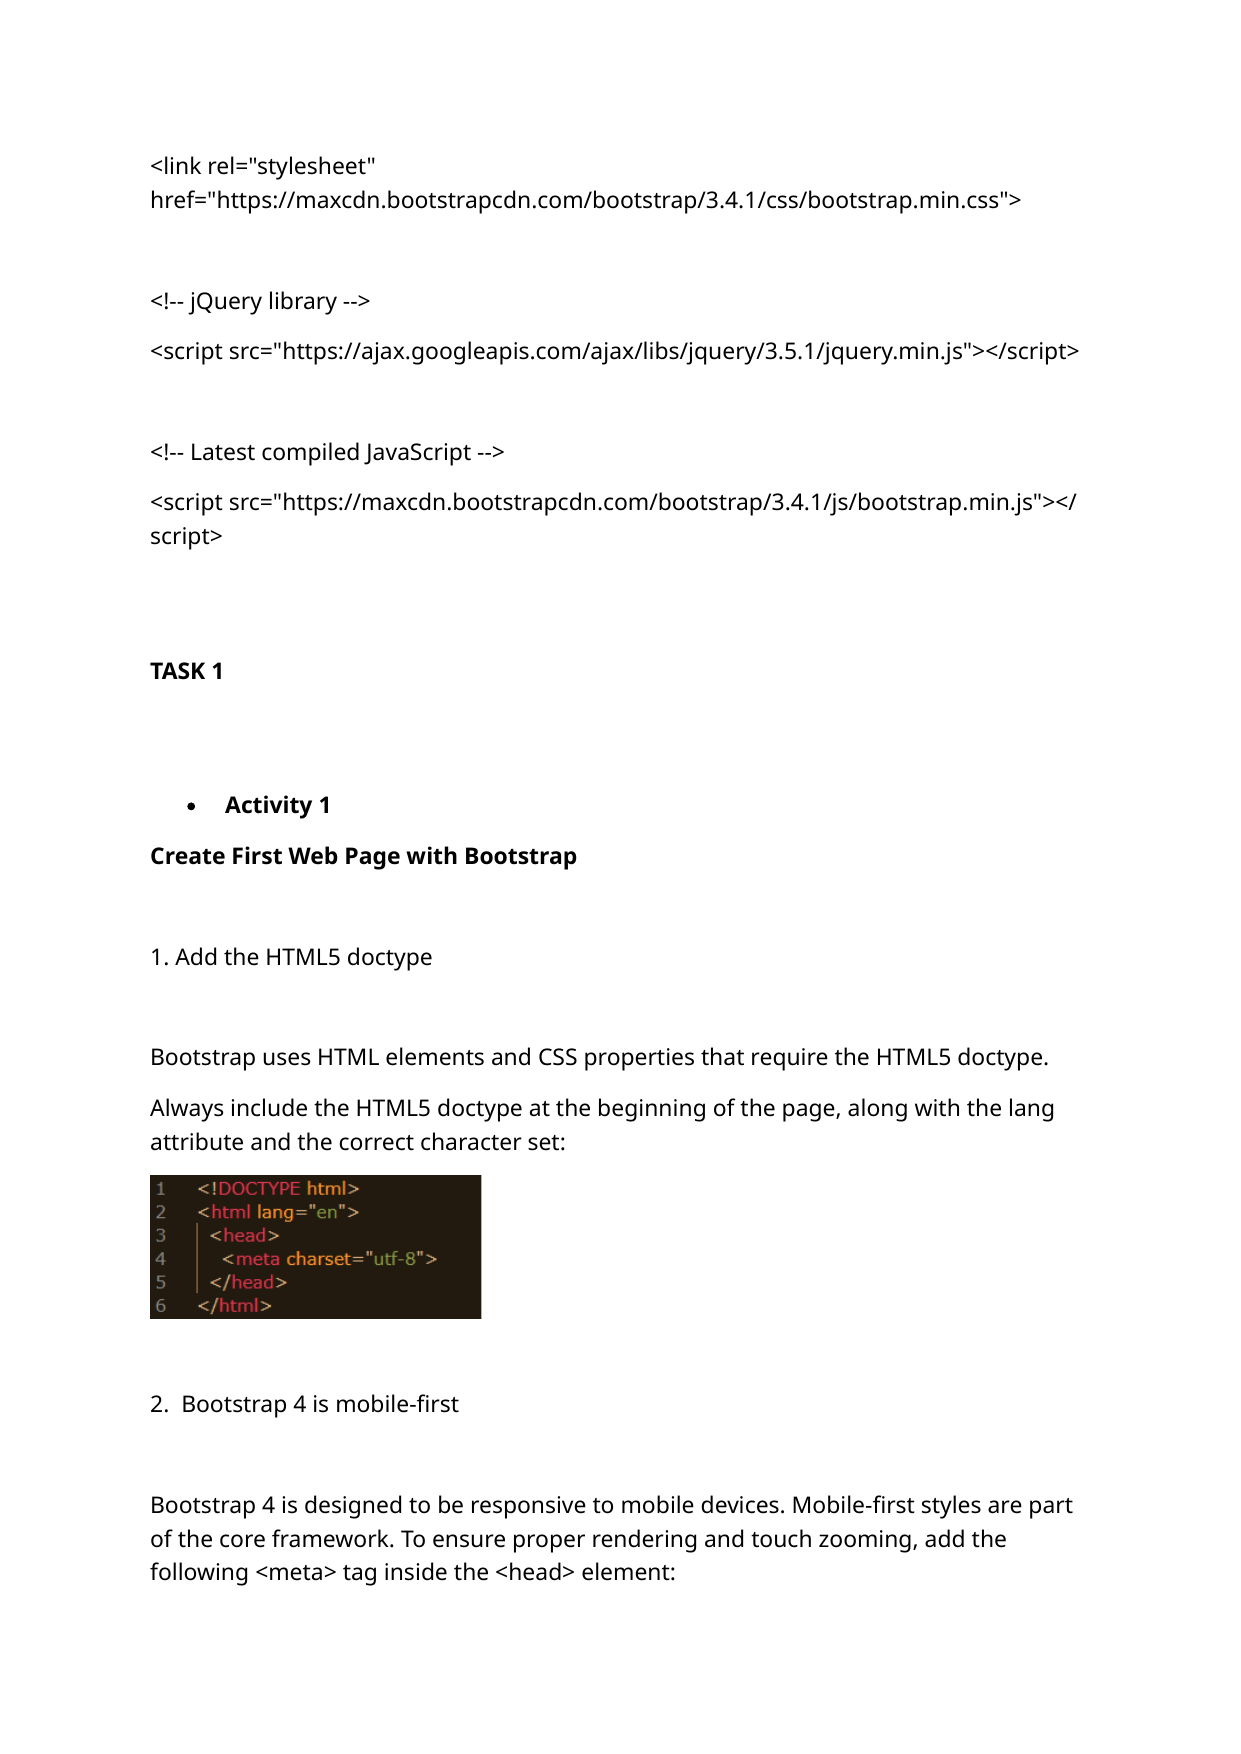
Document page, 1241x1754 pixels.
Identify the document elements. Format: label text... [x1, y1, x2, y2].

text Always include the HTML5 doctype at the beginning of the page, along with the lang attribute and the correct character set: [150, 1092, 1090, 1157]
text <!-- Latest compiled JavaScript --> [150, 436, 1090, 467]
text Create First Web Page with Bootstrap [150, 839, 1090, 871]
picture [150, 1175, 482, 1319]
text <link rel="stylesheet" href="https://maxcdn.bootstrapcdn.com/bootstrap/3.4.1/css/bootstrap.min.css"> [150, 150, 1090, 215]
text Bootstrap uses HTML elements and CSS properties that require the HTML5 doctype. [150, 1041, 1090, 1072]
text Bootstrap 4 is designed to be responsive to mobile devices. Mobile-first styles are part of the core framework. To ensure proper rendering and touch zooming, add the following <meta> tag inside the <head> element: [150, 1489, 1090, 1587]
list Activity 1 [187, 789, 1090, 820]
text 1. Add the HTML5 doctype [150, 940, 1090, 972]
text <script src="https://maxcdn.bootstrapcdn.com/bootstrap/3.4.1/js/bootstrap.min.js"></script> [150, 486, 1090, 551]
text <script src="https://ajax.googleapis.com/ajax/libs/jquery/3.5.1/jquery.min.js"></script> [150, 335, 1090, 366]
text 2. Bootstrap 4 is mobile-first [150, 1388, 1090, 1419]
text <!-- jQuery library --> [150, 284, 1090, 316]
text TASK 1 [150, 654, 1090, 686]
